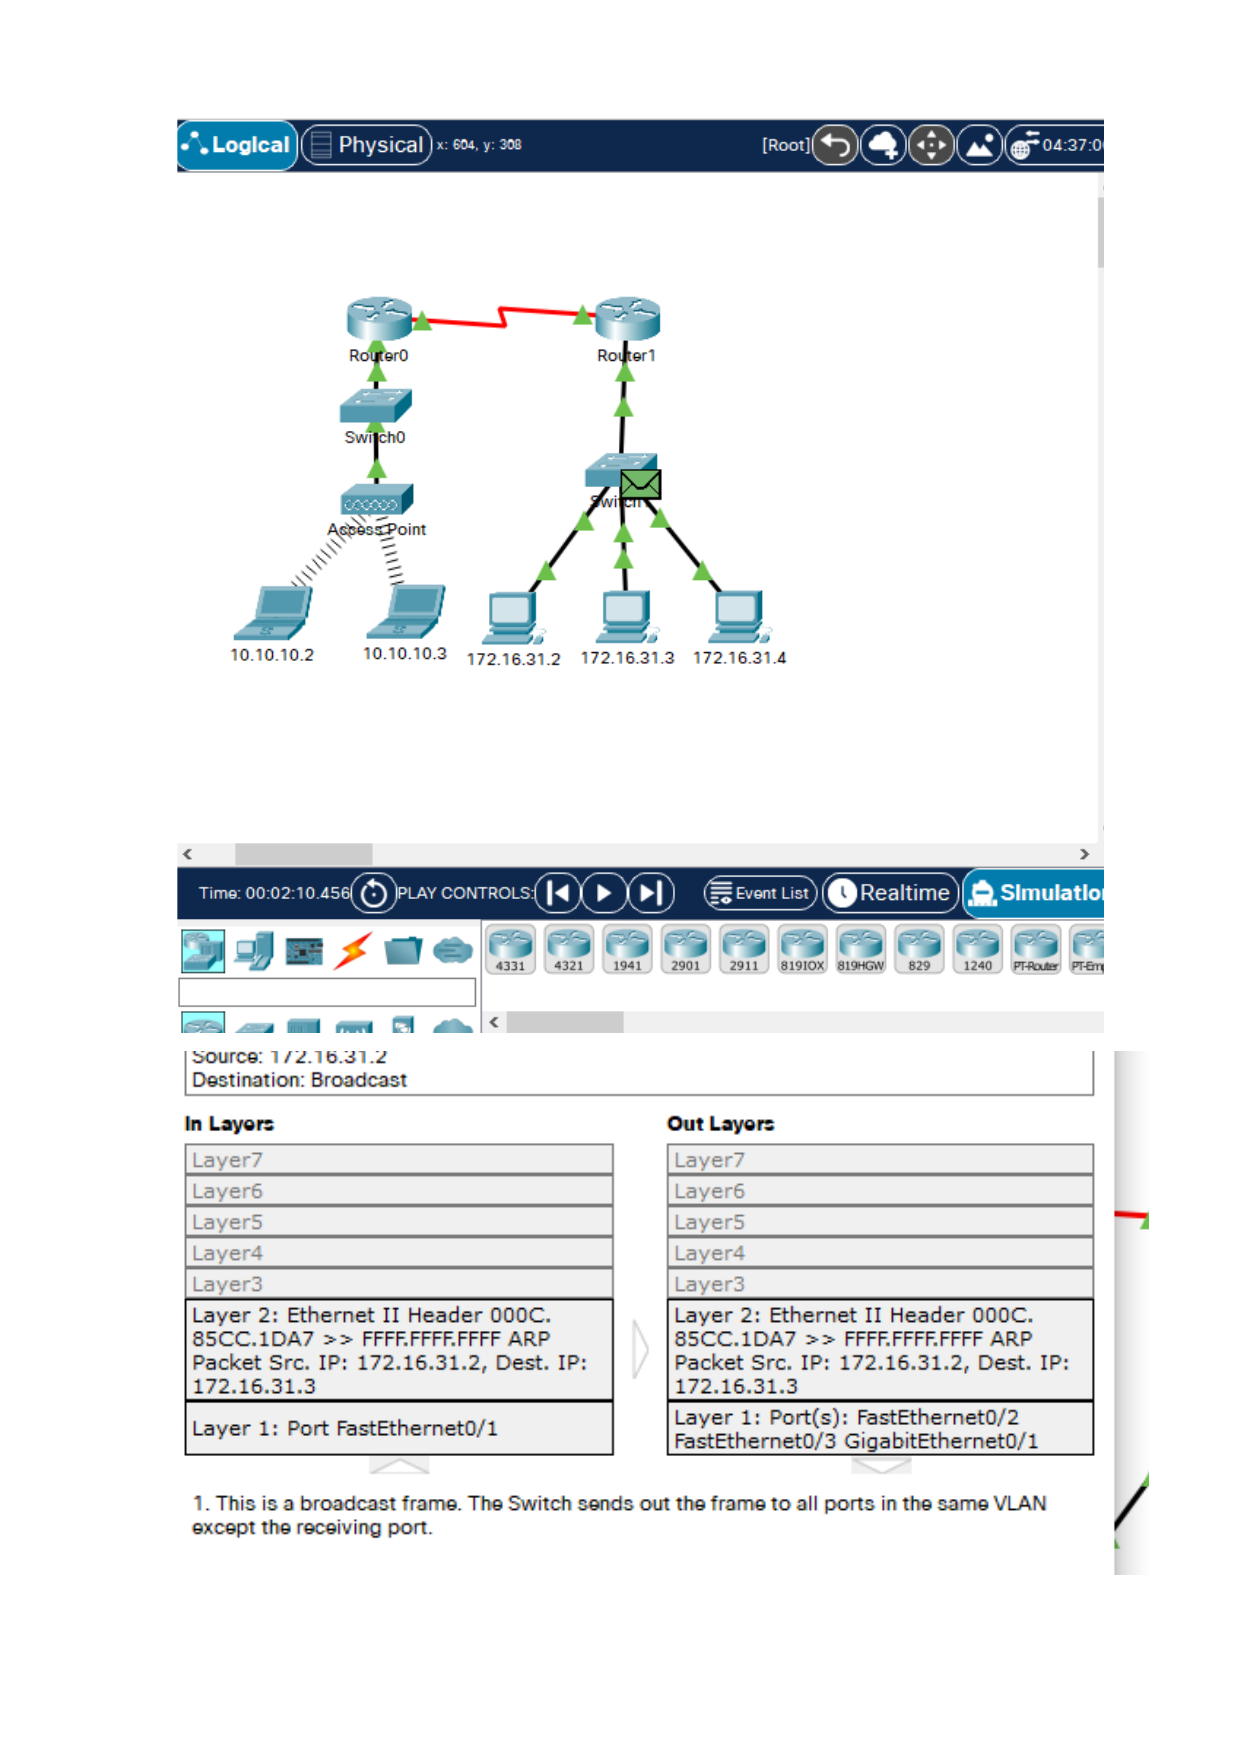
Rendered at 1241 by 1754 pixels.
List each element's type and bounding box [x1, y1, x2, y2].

picture [177, 118, 1104, 1033]
picture [1084, 885, 1104, 900]
picture [181, 144, 189, 150]
picture [191, 131, 198, 139]
picture [1002, 885, 1014, 900]
picture [213, 137, 289, 155]
picture [201, 147, 208, 155]
picture [1017, 885, 1081, 900]
picture [968, 880, 997, 907]
picture [177, 1051, 1149, 1575]
